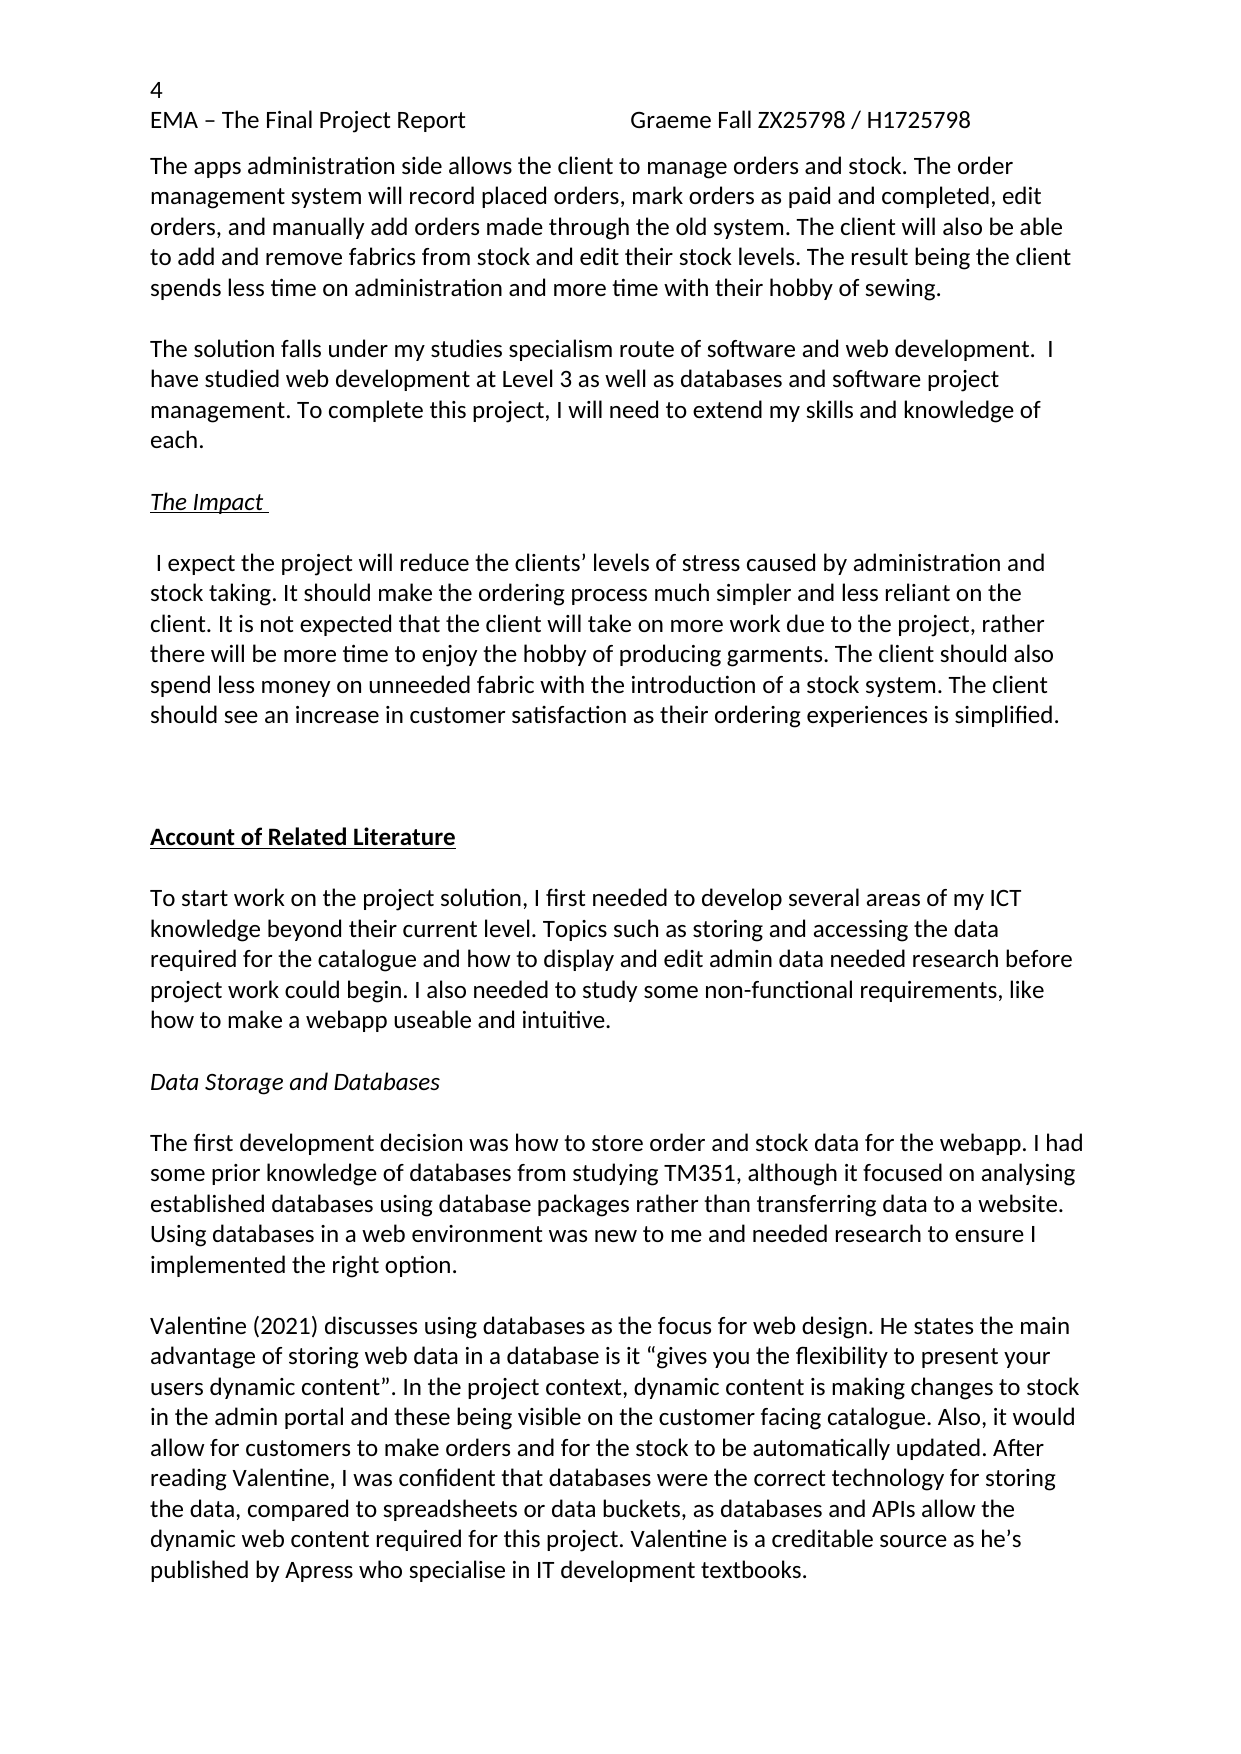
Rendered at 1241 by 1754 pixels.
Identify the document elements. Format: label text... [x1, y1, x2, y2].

text To start work on the project solution, I first needed to develop several areas of my ICT knowledge beyond their current level. Topics such as storing and accessing the data required for the catalogue and how to display and edit admin data needed research before project work could begin. I also needed to study some non-functional requirements, like how to make a webapp useable and intuitive. [150, 882, 1090, 1035]
text I expect the project will reduce the clients’ levels of stress caused by administration and stock taking. It should make the ordering process much simpler and less reliant on the client. It is not expected that the client will take on more work due to the project, rather there will be more time to enjoy the hobby of producing garments. The client should also spend less money on unneeded fabric with the introduction of a stock system. The client should see an increase in customer satisfaction as their ordering experiences is simplified. [150, 547, 1090, 730]
text Account of Related Literature [150, 821, 1090, 852]
text Data Storage and Databases [150, 1066, 1090, 1096]
text Valentine (2021) discusses using databases as the focus for web design. He states the main advantage of storing web data in a database is it “gives you the flexibility to present your users dynamic content”. In the project context, dynamic content is making changes to stock in the admin portal and these being visible on the customer facing catalogue. Also, it would allow for customers to make orders and for the stock to be automatically updated. After reading Valentine, I was confident that databases were the correct technology for storing the data, compared to spreadsheets or data buckets, as databases and APIs allow the dynamic web content required for this project. Valentine is a creditable source as he’s published by Apress who specialise in IT development textbooks. [150, 1310, 1090, 1584]
text The solution falls under my studies specialism route of software and web development. I have studied web development at Level 3 as well as databases and software project management. To complete this project, I will need to extend my skills and knowledge of each. [150, 333, 1090, 455]
text The apps administration side allows the client to manage orders and stock. The order management system will record placed orders, mark orders as paid and completed, edit orders, and manually add orders made through the old system. The client will also be able to add and remove fabrics from stock and edit their stock levels. The result being the client spends less time on administration and more time with their hobby of sewing. [150, 150, 1090, 303]
text The first development decision was how to store order and stock data for the webapp. I had some prior knowledge of databases from studying TM351, although it focused on analysing established databases using database packages rather than transferring data to a website. Using databases in a web environment was new to me and needed research to ensure I implemented the right option. [150, 1127, 1090, 1279]
text The Impact [150, 486, 1090, 516]
